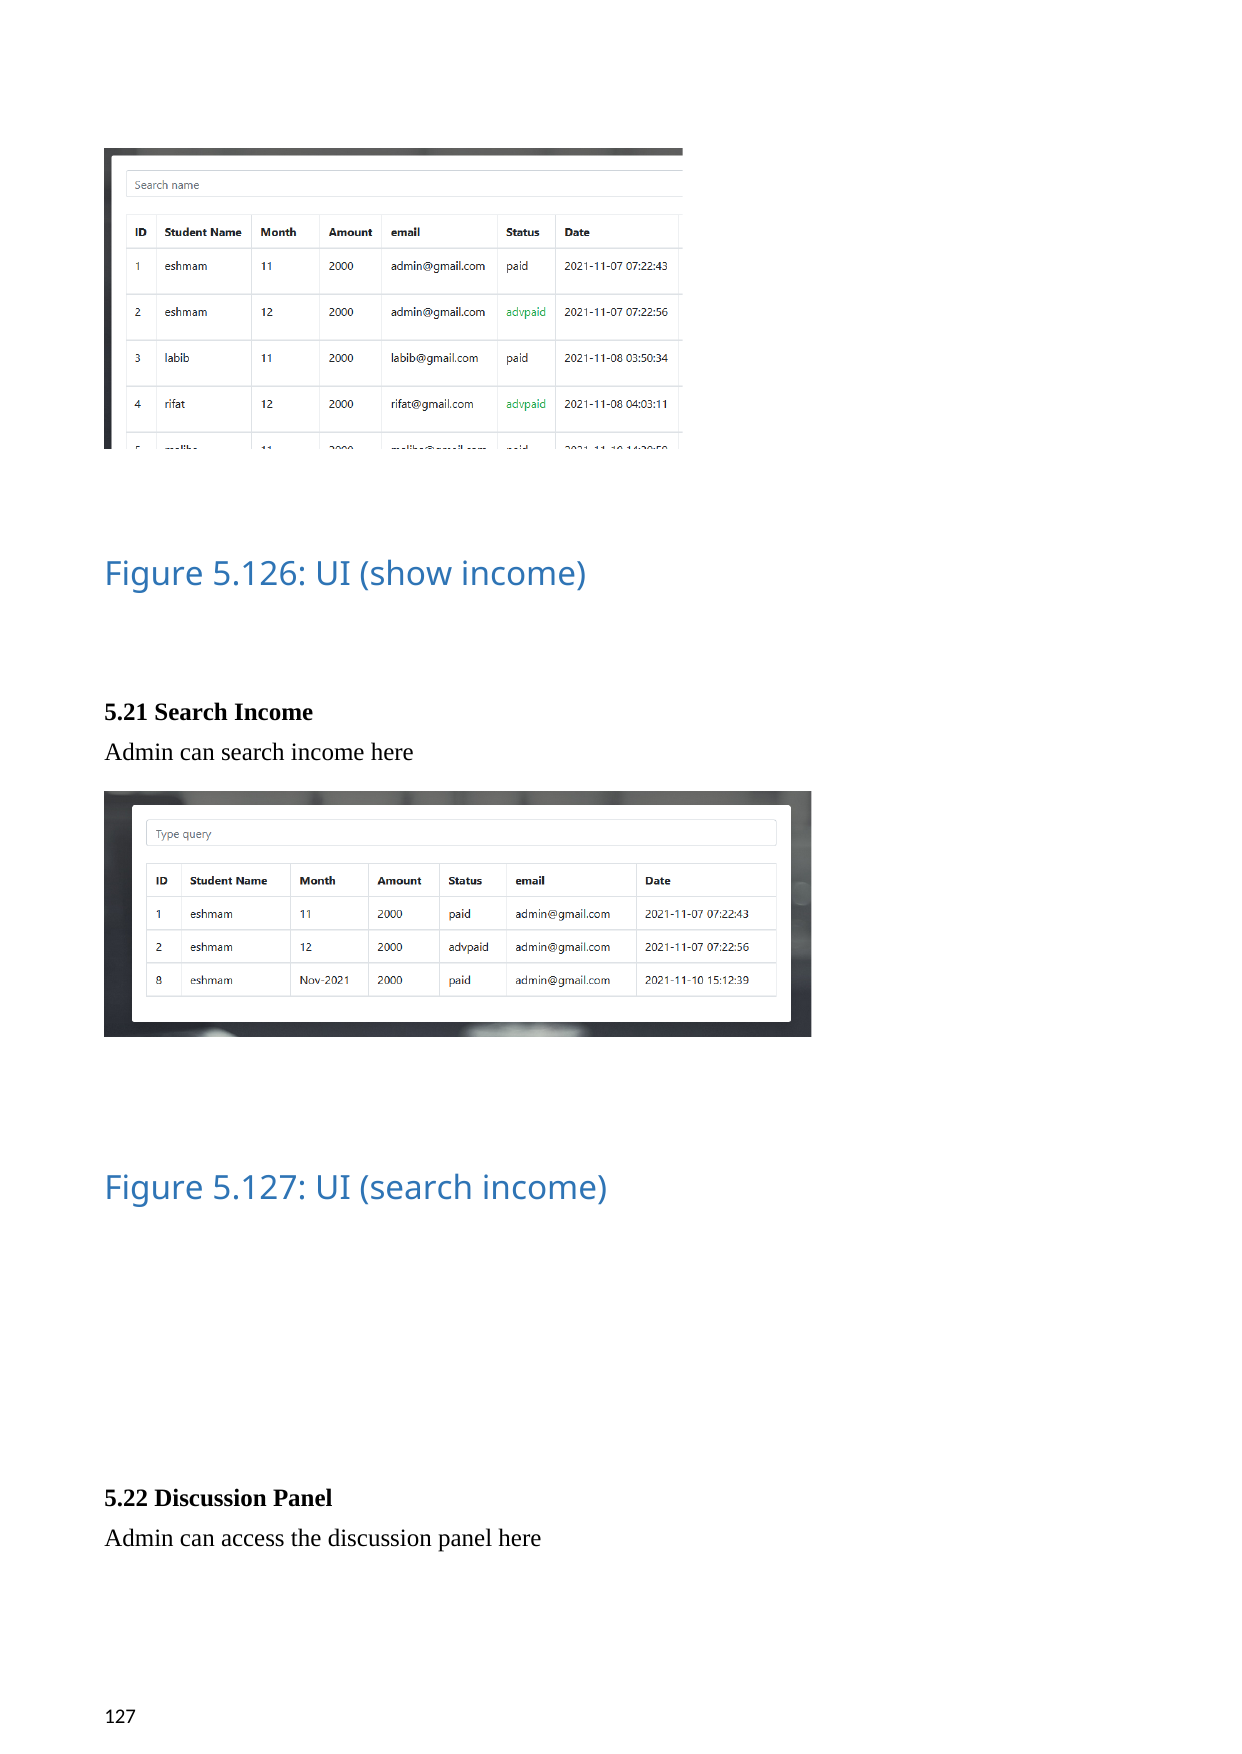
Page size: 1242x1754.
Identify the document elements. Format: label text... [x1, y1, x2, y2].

picture [104, 791, 812, 1037]
text 5.22 Discussion Panel [104, 1483, 1128, 1512]
subtitle Figure 5.127: UI (search income) [104, 1164, 1128, 1209]
text Admin can search income here [104, 737, 1128, 766]
picture [104, 148, 683, 449]
text Admin can access the discussion panel here [104, 1523, 1128, 1552]
text 5.21 Search Income [104, 697, 1128, 725]
subtitle Figure 5.126: UI (show income) [104, 549, 1128, 595]
